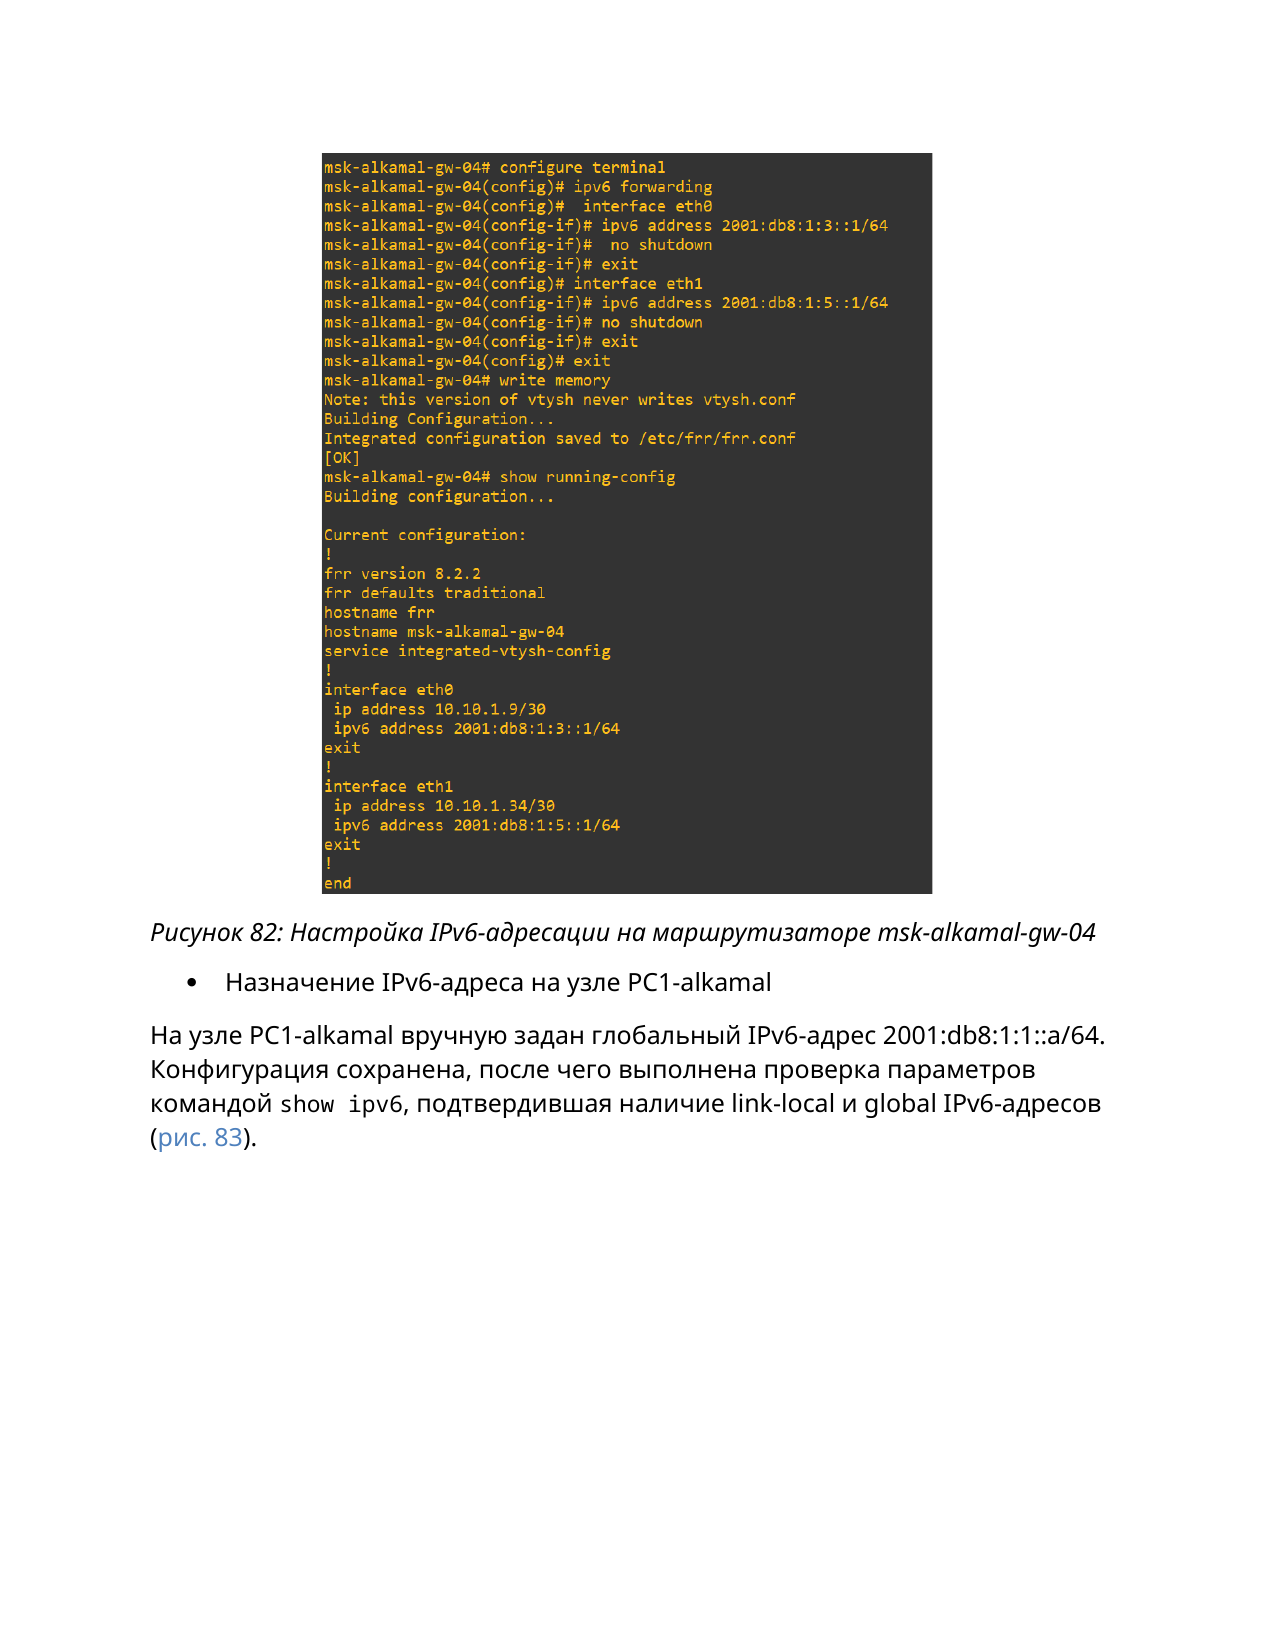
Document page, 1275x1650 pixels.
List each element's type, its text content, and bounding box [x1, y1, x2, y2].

text На узле PC1-alkamal вручную задан глобальный IPv6-адрес 2001:db8:1:1::a/64. Конфигурация сохранена, после чего выполнена проверка параметров командой show ipv6, подтвердившая наличие link-local и global IPv6-адресов (рис. 83). [150, 1018, 1125, 1154]
table_header Рисунок 82: Настройка IPv6-адресации на маршрутизаторе msk-alkamal-gw-04 [139, 150, 1114, 961]
picture [320, 153, 933, 894]
list Назначение IPv6-адреса на узле PC1-alkamal [187, 965, 1125, 999]
